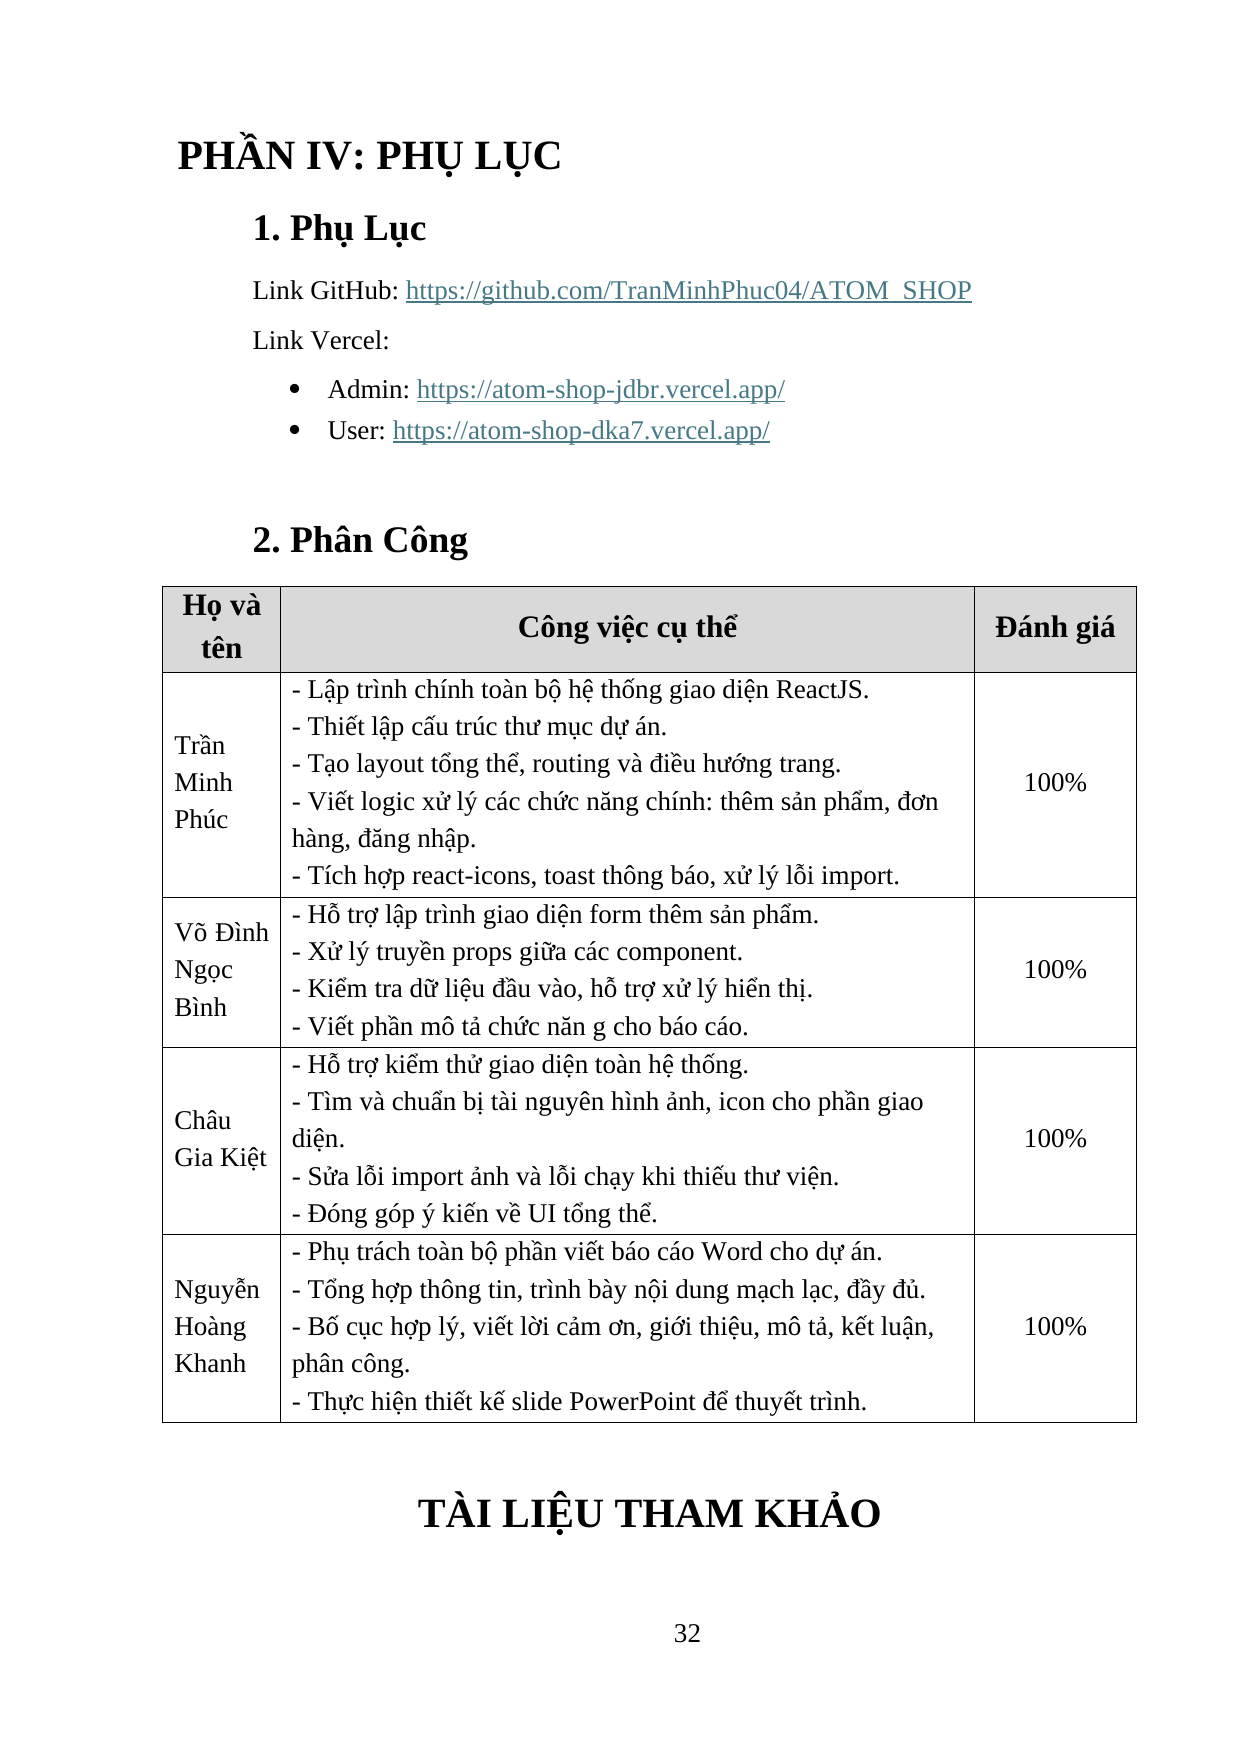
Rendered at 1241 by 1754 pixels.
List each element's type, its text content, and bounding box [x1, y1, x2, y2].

table_header Công việc cụ thể [281, 587, 974, 672]
list User: https://atom-shop-dka7.vercel.app/ [290, 414, 1122, 445]
text Link GitHub: https://github.com/TranMinhPhuc04/ATOM_SHOP [177, 274, 1122, 305]
table_cell 100% [975, 1235, 1136, 1422]
table_header Đánh giá [975, 587, 1136, 672]
text Link Vercel: [177, 324, 1122, 355]
table_cell Châu Gia Kiệt [163, 1048, 280, 1234]
list Admin: https://atom-shop-jdbr.vercel.app/ [290, 373, 1122, 405]
table_header Họ và tên [163, 587, 280, 672]
subtitle 2. Phân Công [177, 517, 1122, 560]
table_cell Nguyễn Hoàng Khanh [163, 1235, 280, 1422]
table_cell 100% [975, 898, 1136, 1047]
table_cell Võ Đình Ngọc Bình [163, 898, 280, 1047]
table_cell 100% [975, 1048, 1136, 1234]
table_cell Trần Minh Phúc [163, 673, 280, 897]
subtitle PHẦN IV: PHỤ LỤC [177, 131, 1122, 178]
table_cell - Lập trình chính toàn bộ hệ thống giao diện ReactJS. - Thiết lập cấu trúc thư mục dự án. - Tạo layout tổng thể, routing và điều hướng trang. - Viết logic xử lý các chức năng chính: thêm sản phẩm, đơn hàng, đăng nhập. - Tích hợp react-icons, toast thông báo, xử lý lỗi import. [281, 673, 974, 897]
subtitle 1. Phụ Lục [177, 205, 1122, 248]
table_cell - Hỗ trợ lập trình giao diện form thêm sản phẩm. - Xử lý truyền props giữa các component. - Kiểm tra dữ liệu đầu vào, hỗ trợ xử lý hiển thị. - Viết phần mô tả chức năn g cho báo cáo. [281, 898, 974, 1047]
table_cell - Hỗ trợ kiểm thử giao diện toàn hệ thống. - Tìm và chuẩn bị tài nguyên hình ảnh, icon cho phần giao diện. - Sửa lỗi import ảnh và lỗi chạy khi thiếu thư viện. - Đóng góp ý kiến về UI tổng thể. [281, 1048, 974, 1234]
table_cell 100% [975, 673, 1136, 897]
table_cell - Phụ trách toàn bộ phần viết báo cáo Word cho dự án. - Tổng hợp thông tin, trình bày nội dung mạch lạc, đầy đủ. - Bố cục hợp lý, viết lời cảm ơn, giới thiệu, mô tả, kết luận, phân công. - Thực hiện thiết kế slide PowerPoint để thuyết trình. [281, 1235, 974, 1422]
